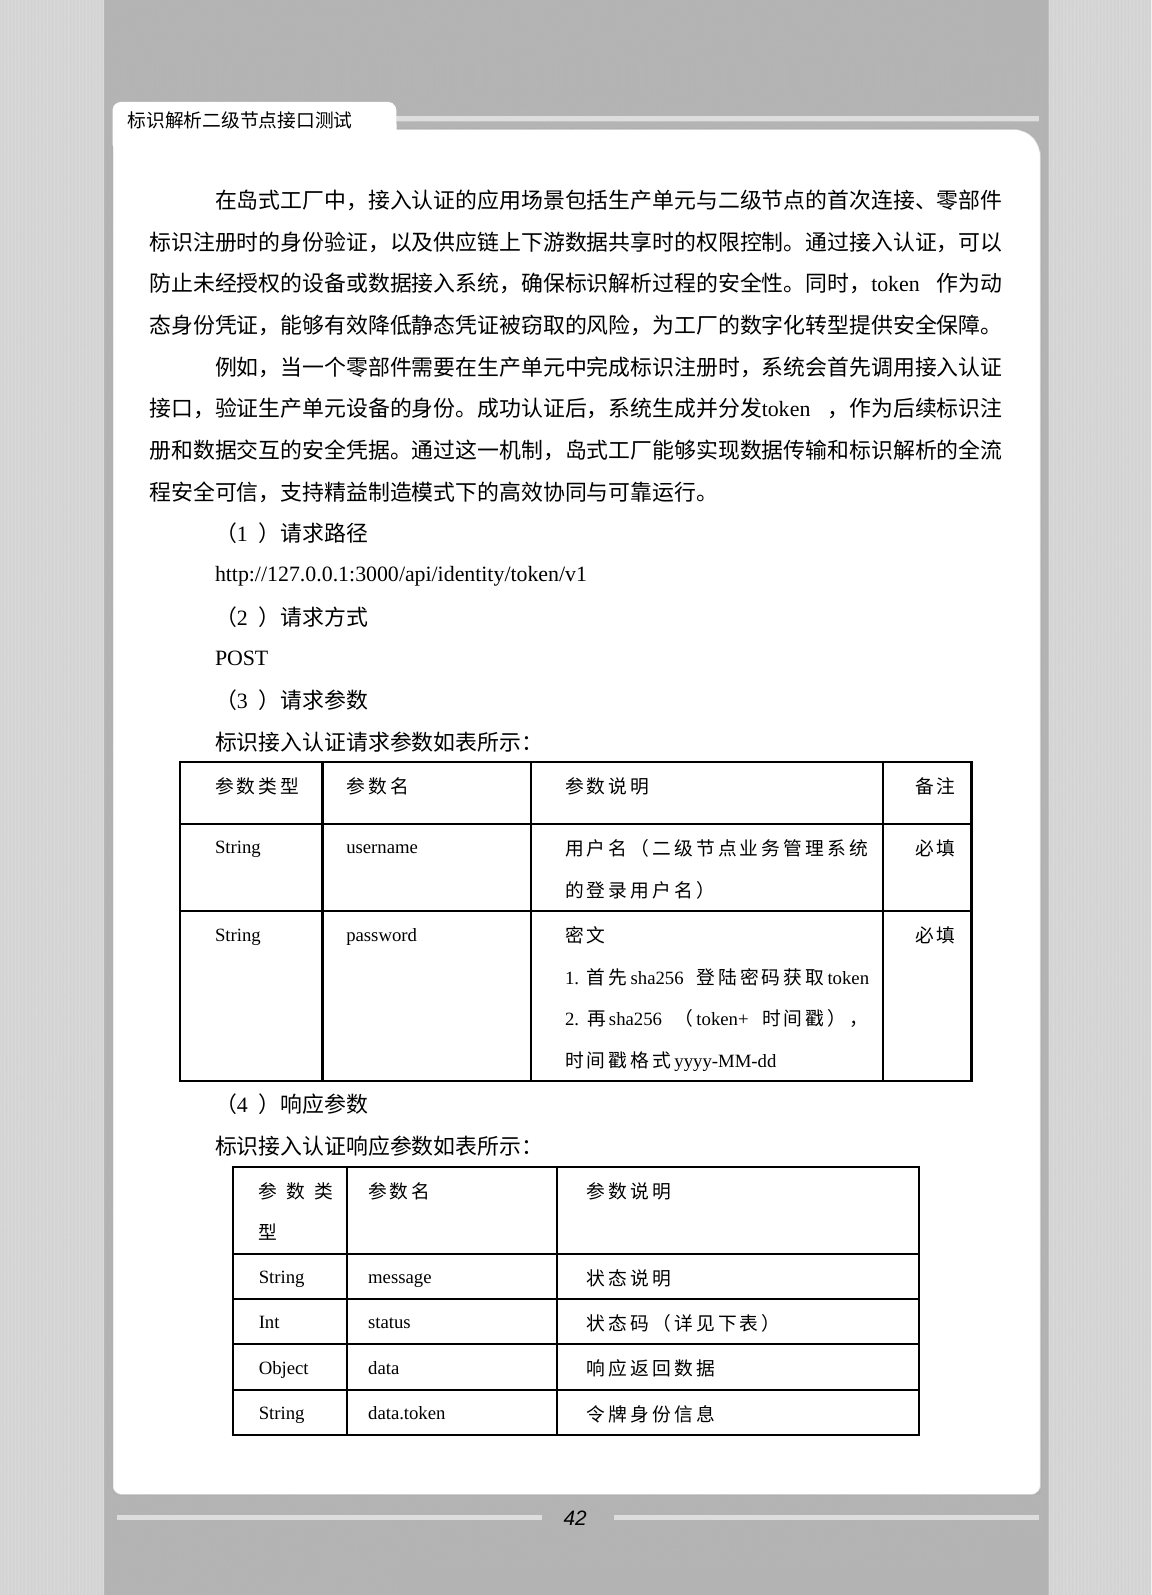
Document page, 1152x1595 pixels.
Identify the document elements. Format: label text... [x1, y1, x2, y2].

table_cell message [348, 1255, 556, 1298]
table_cell 密文 1. 首先sha256登陆密码获取token 2. 再sha256（token+时间戳），时间戳格式yyyy-MM-dd [532, 912, 882, 1080]
table_cell status [348, 1300, 556, 1343]
table_header 参数说明 [532, 763, 882, 823]
table_header 参数说明 [558, 1168, 918, 1252]
table_cell data.token [348, 1391, 556, 1434]
table_cell Int [234, 1300, 346, 1343]
table_cell 必填 [884, 825, 970, 910]
table_cell 状态说明 [558, 1255, 918, 1298]
table_cell 令牌身份信息 [558, 1391, 918, 1434]
table_cell Object [234, 1345, 346, 1388]
text （4）响应参数 [149, 1082, 1002, 1124]
table_cell 状态码（详见下表） [558, 1300, 918, 1343]
picture [0, 0, 1152, 1595]
table_header 参数类型 [181, 763, 321, 823]
table_cell 用户名（二级节点业务管理系统的登录用户名） [532, 825, 882, 910]
table_cell data [348, 1345, 556, 1388]
table_cell 必填 [884, 912, 970, 1080]
text 例如，当一个零部件需要在生产单元中完成标识注册时，系统会首先调用接入认证接口，验证生产单元设备的身份。成功认证后，系统生成并分发token，作为后续标识注册和数据交互的安全凭据。通过这一机制，岛式工厂能够实现数据传输和标识解析的全流程安全可信，支持精益制造模式下的高效协同与可靠运行。 [149, 344, 1002, 511]
table_cell 响应返回数据 [558, 1345, 918, 1388]
table_cell password [324, 912, 530, 1080]
text POST [149, 636, 1002, 678]
text 标识接入认证请求参数如表所示： [149, 719, 1002, 761]
text 在岛式工厂中，接入认证的应用场景包括生产单元与二级节点的首次连接、零部件标识注册时的身份验证，以及供应链上下游数据共享时的权限控制。通过接入认证，可以防止未经授权的设备或数据接入系统，确保标识解析过程的安全性。同时，token作为动态身份凭证，能够有效降低静态凭证被窃取的风险，为工厂的数字化转型提供安全保障。 [149, 178, 1002, 344]
table_header 参数名 [348, 1168, 556, 1252]
table_cell String [234, 1391, 346, 1434]
table_cell String [234, 1255, 346, 1298]
table_header 参数名 [324, 763, 530, 823]
table_cell String [181, 912, 321, 1080]
table_header 备注 [884, 763, 970, 823]
table_header 参数类型 [234, 1168, 346, 1252]
text 标识接入认证响应参数如表所示： [149, 1124, 1002, 1166]
text （3）请求参数 [149, 678, 1002, 719]
text （1）请求路径 [149, 511, 1002, 553]
text http://127.0.0.1:3000/api/identity/token/v1 [149, 553, 1002, 594]
table_cell username [324, 825, 530, 910]
table_cell String [181, 825, 321, 910]
text （2）请求方式 [149, 594, 1002, 636]
